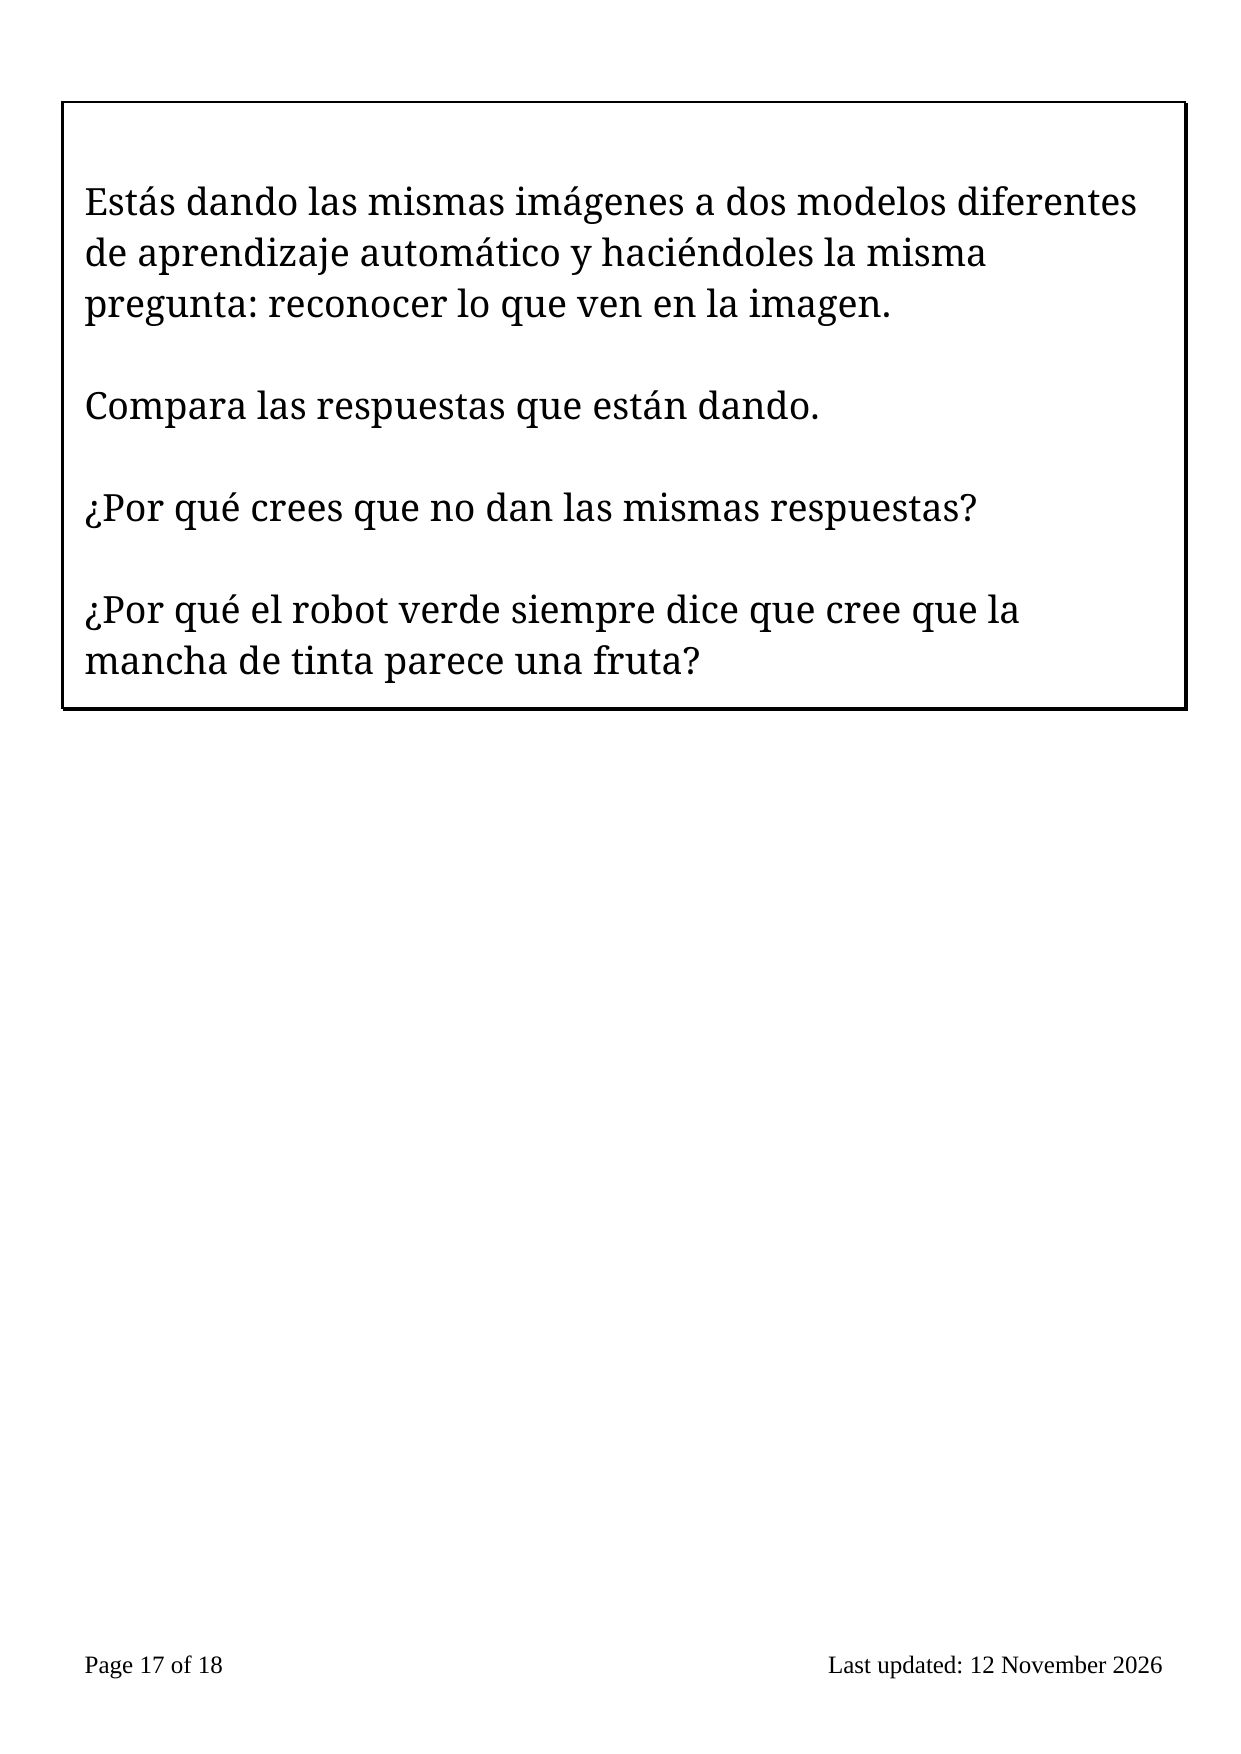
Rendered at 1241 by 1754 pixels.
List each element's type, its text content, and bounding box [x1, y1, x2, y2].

text ¿Por qué crees que no dan las mismas respuestas? [84, 481, 1163, 532]
text Compara las respuestas que están dando. [84, 379, 1163, 430]
text Estás dando las mismas imágenes a dos modelos diferentes de aprendizaje automático y haciéndoles la misma pregunta: reconocer lo que ven en la imagen. [84, 175, 1163, 328]
text ¿Por qué el robot verde siempre dice que cree que la mancha de tinta parece una fruta? [64, 561, 1184, 707]
